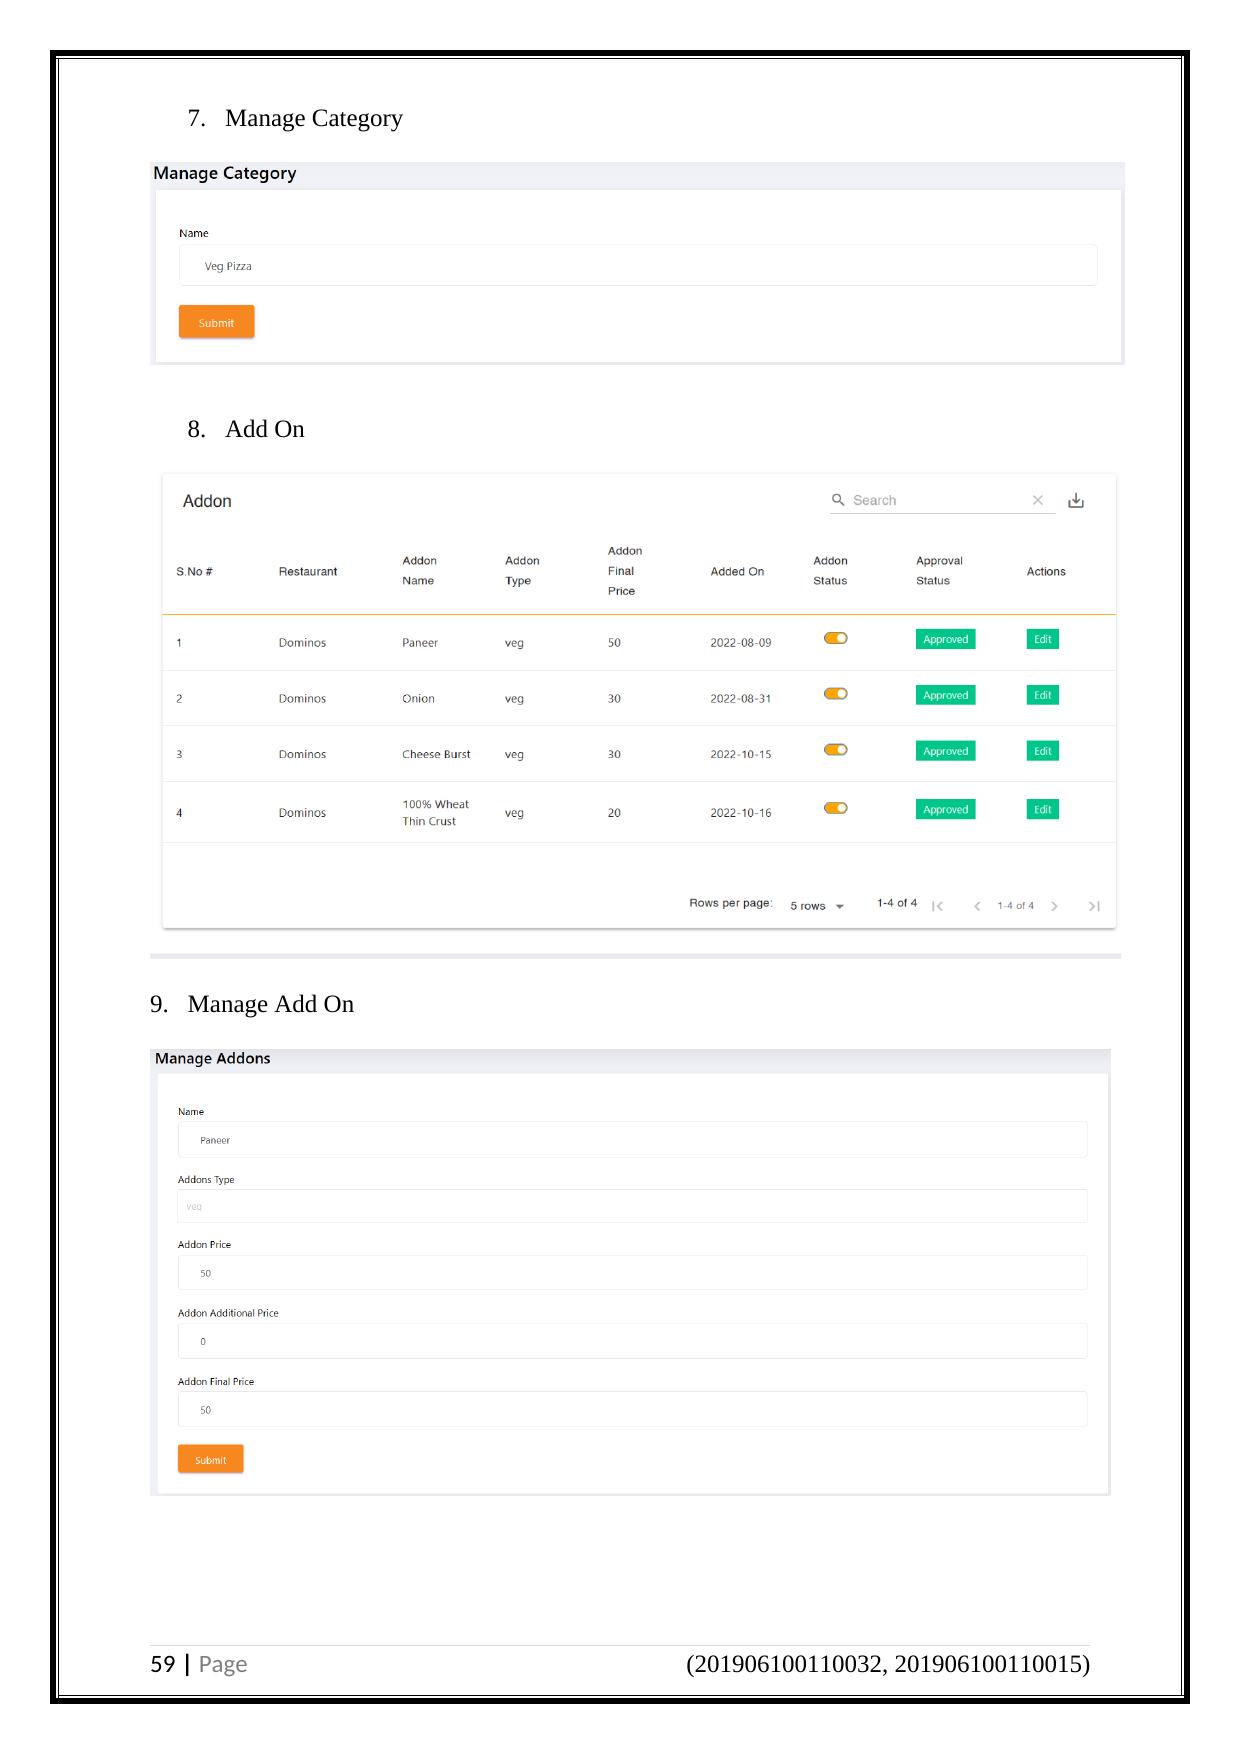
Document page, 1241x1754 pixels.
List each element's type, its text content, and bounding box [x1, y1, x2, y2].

list Manage Add On [150, 989, 1090, 1018]
picture [150, 1049, 1111, 1496]
picture [150, 459, 1122, 959]
list Manage Category [187, 103, 1090, 132]
list Add On [187, 414, 1090, 443]
picture [150, 162, 1125, 365]
